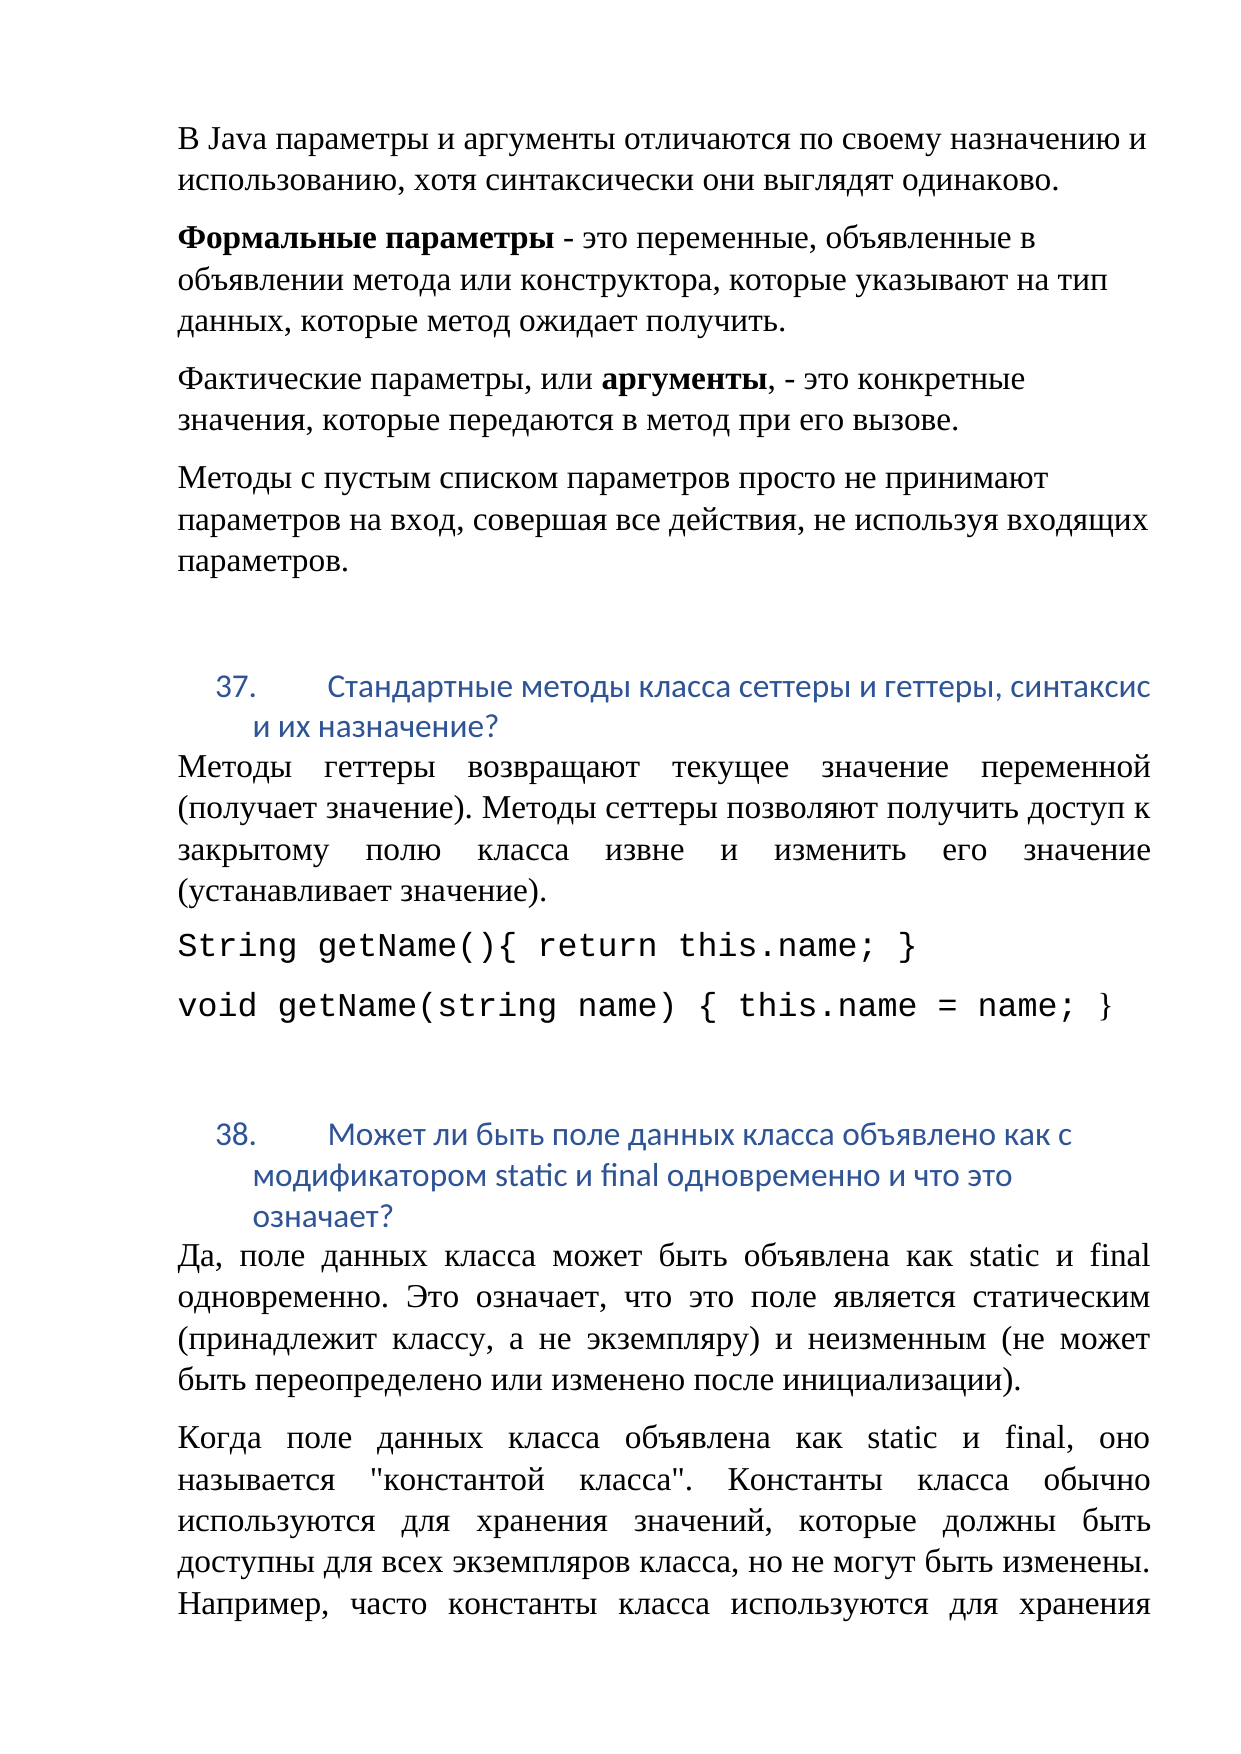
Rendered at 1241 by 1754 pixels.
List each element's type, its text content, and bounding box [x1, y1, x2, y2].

text Методы геттеры возвращают текущее значение переменной (получает значение). Методы сеттеры позволяют получить доступ к закрытому полю класса извне и изменить его значение (устанавливает значение). [177, 746, 1152, 908]
text Фактические параметры, или аргументы, - это конкретные значения, которые передаются в метод при его вызове. [177, 358, 1152, 438]
subtitle Стандартные методы класса сеттеры и геттеры, синтаксис и их назначение? [215, 665, 1152, 746]
text void getName(string name) { this.name = name; } [177, 986, 1152, 1027]
subtitle Может ли быть поле данных класса объявлено как с модификатором static и final одновременно и что это означает? [215, 1113, 1152, 1235]
text Формальные параметры - это переменные, объявленные в объявлении метода или конструктора, которые указывают на тип данных, которые метод ожидает получить. [177, 217, 1152, 338]
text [177, 118, 1152, 198]
text Да, поле данных класса может быть объявлена как static и final одновременно. Это означает, что это поле является статическим (принадлежит классу, а не экземпляру) и неизменным (не может быть переопределено или изменено после инициализации). [177, 1235, 1152, 1398]
text String getName(){ return this.name; } [177, 928, 1152, 966]
text Методы с пустым списком параметров просто не принимают параметров на вход, совершая все действия, не используя входящих параметров. [177, 458, 1152, 579]
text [177, 1417, 1152, 1621]
